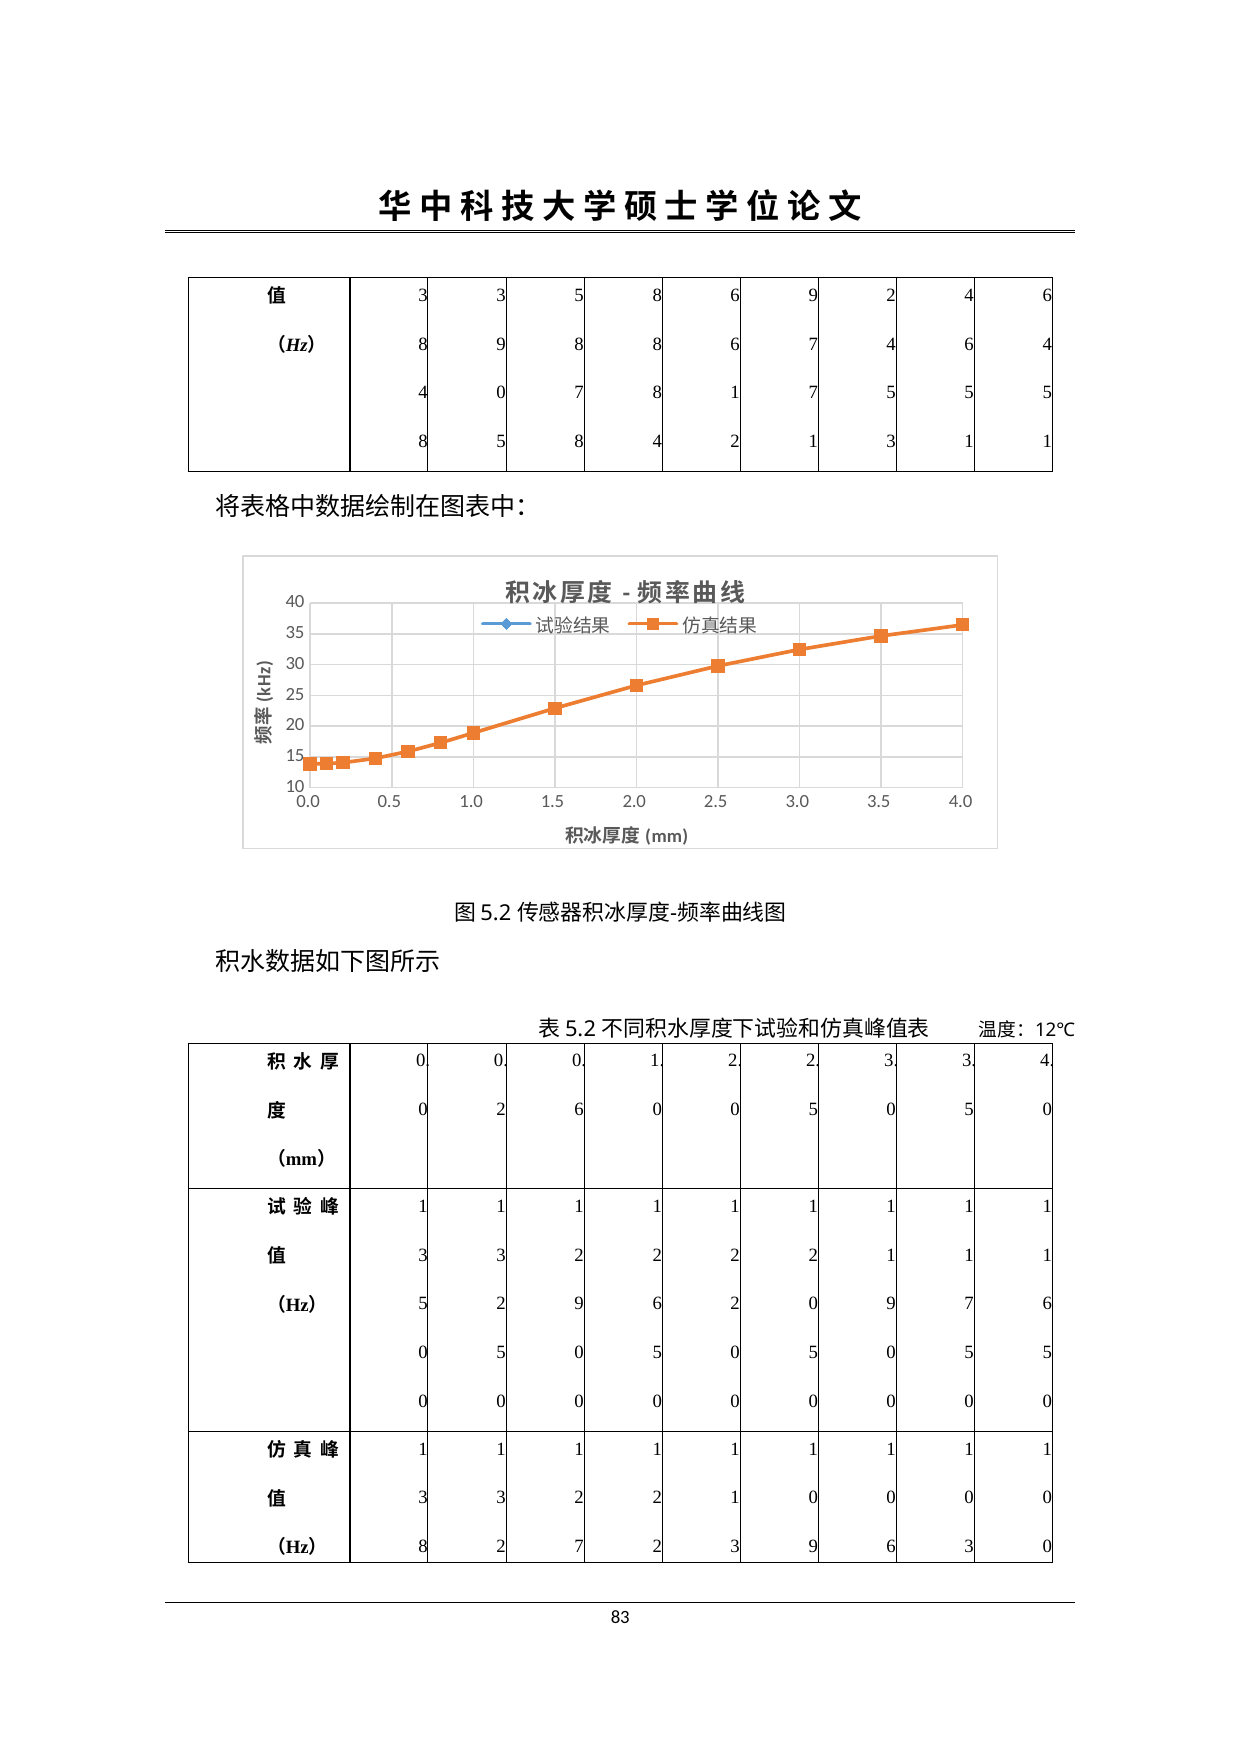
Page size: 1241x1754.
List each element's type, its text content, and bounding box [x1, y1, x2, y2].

table_cell 12050 [741, 1189, 818, 1431]
table_header 0.0 [351, 1044, 427, 1188]
table_cell 13206 [428, 1432, 506, 1562]
table_header 2.5 [741, 1044, 818, 1188]
table_cell 10007 [975, 1432, 1052, 1562]
table_cell 13848 [351, 278, 427, 471]
table_cell 13500 [351, 1189, 427, 1431]
text 表5.2 不同积水厚度下试验和仿真峰值表 温度：12℃ [165, 1010, 1075, 1043]
table_header 1.0 [585, 1044, 662, 1188]
table_header 3.5 [897, 1044, 974, 1188]
table_cell 36451 [975, 278, 1052, 471]
table_cell 15878 [507, 278, 584, 471]
text 积水数据如下图所示 [165, 927, 1075, 992]
table_cell 32453 [819, 278, 896, 471]
table_header 积水厚度（mm） [189, 1044, 349, 1188]
table_cell 10619 [819, 1432, 896, 1562]
text 图5.2 传感器积冰厚度-频率曲线图 [165, 895, 1075, 927]
table_cell 12282 [585, 1432, 662, 1562]
table_cell 仿真峰值（Hz） [189, 278, 349, 471]
table_cell 13250 [428, 1189, 506, 1431]
table_cell 12719 [507, 1432, 584, 1562]
table_cell 29771 [741, 278, 818, 471]
table_cell 12650 [585, 1189, 662, 1431]
table_cell 13848 [351, 1432, 427, 1562]
table_cell 试验峰值（Hz） [189, 1189, 349, 1431]
table_cell 13905 [428, 278, 506, 471]
table_cell 10971 [741, 1432, 818, 1562]
table_cell 11750 [897, 1189, 974, 1431]
table_cell 10390 [897, 1432, 974, 1562]
table_cell 12200 [663, 1189, 740, 1431]
table_header 2.0 [663, 1044, 740, 1188]
table_header 0.2 [428, 1044, 506, 1188]
table_cell 11900 [819, 1189, 896, 1431]
table_cell 18884 [585, 278, 662, 471]
text 将表格中数据绘制在图表中： [165, 472, 1075, 537]
table_cell 仿真峰值（Hz） [189, 1432, 349, 1562]
table_header 3.0 [819, 1044, 896, 1188]
table_header 4.0 [975, 1044, 1052, 1188]
table_cell 34651 [897, 278, 974, 471]
table_header 0.6 [507, 1044, 584, 1188]
table_cell 11650 [975, 1189, 1052, 1431]
table_cell 12900 [507, 1189, 584, 1431]
table_cell 26612 [663, 278, 740, 471]
table_cell 11361 [663, 1432, 740, 1562]
